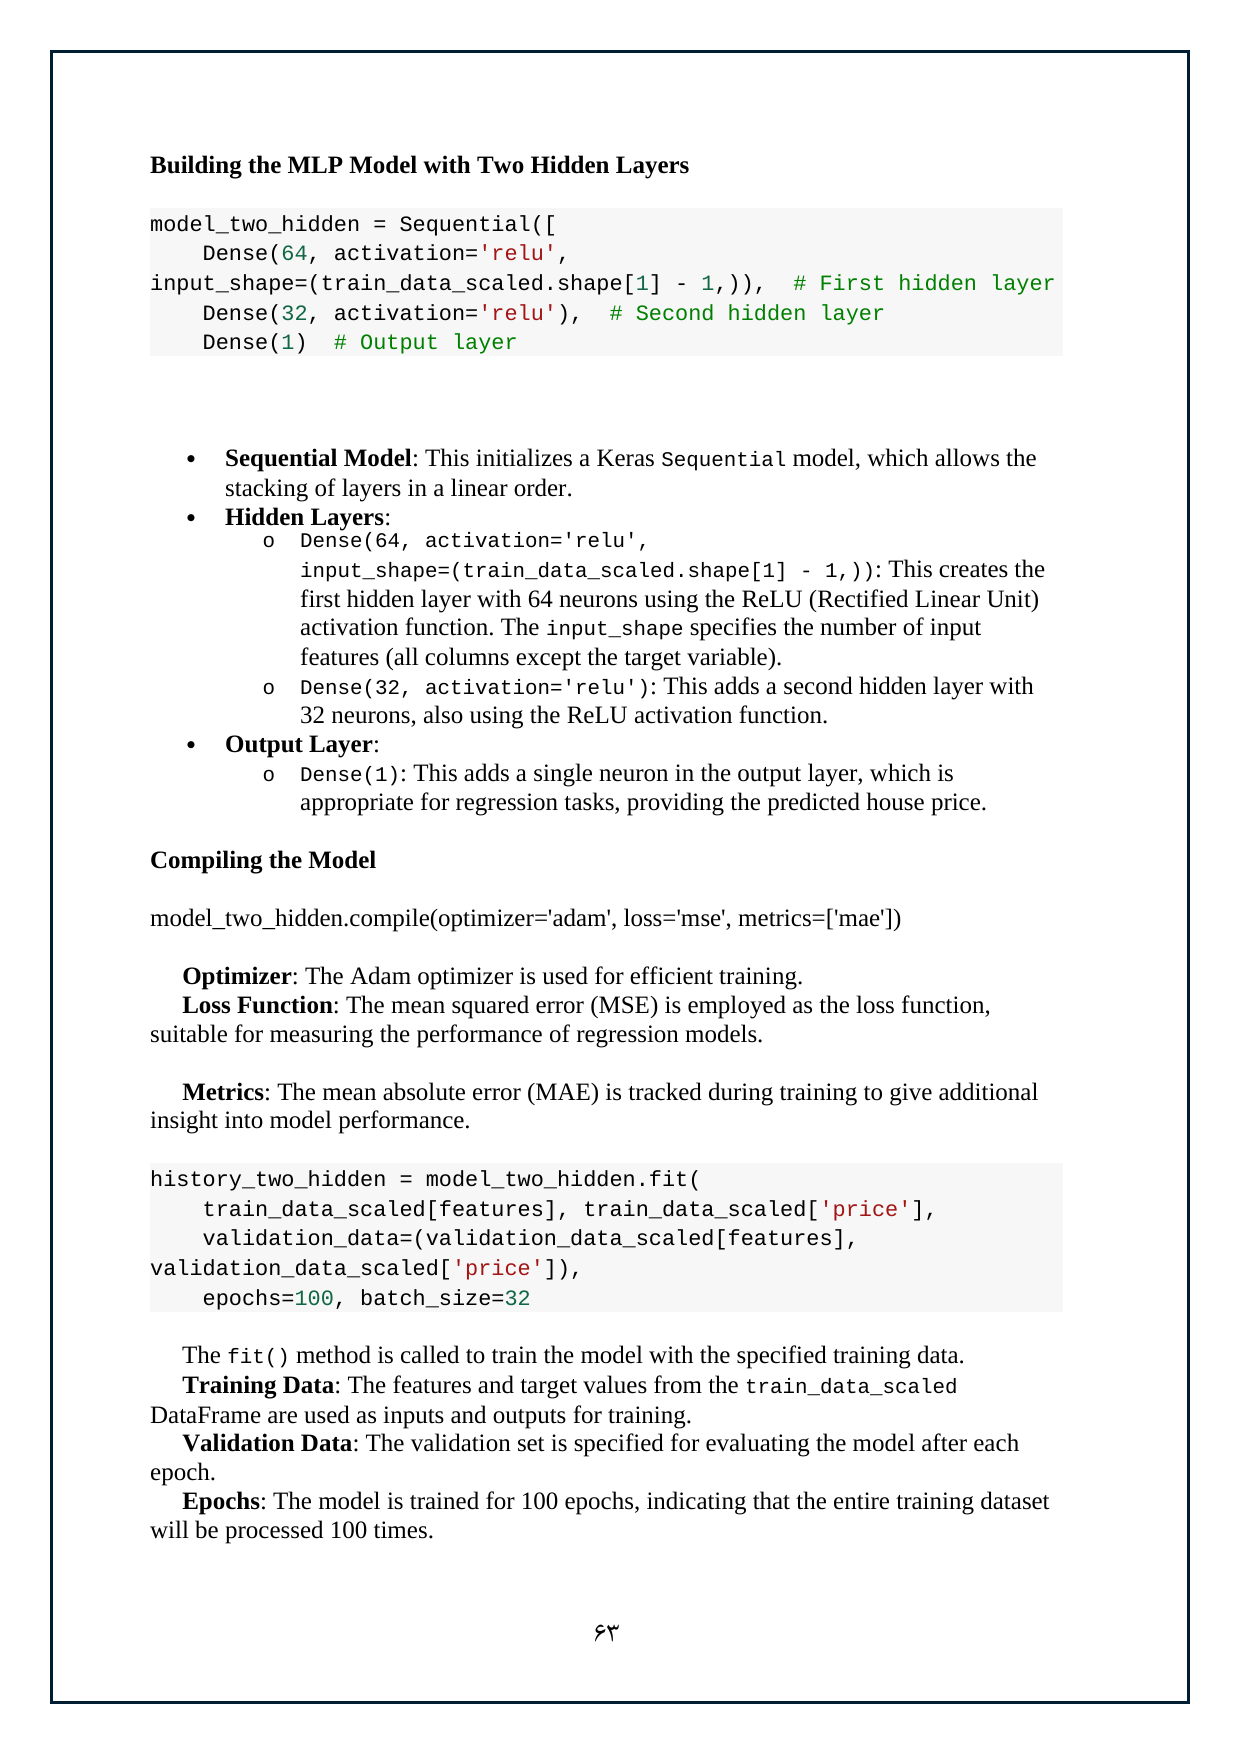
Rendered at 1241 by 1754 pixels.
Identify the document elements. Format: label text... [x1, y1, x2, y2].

text history_two_hidden = model_two_hidden.fit( [150, 1163, 1063, 1193]
list Sequential Model: This initializes a Keras Sequential model, which allows the stacking of layers in a linear order. [187, 443, 1063, 502]
text  Loss Function: The mean squared error (MSE) is employed as the loss function, suitable for measuring the performance of regression models. [150, 990, 1063, 1047]
text Building the MLP Model with Two Hidden Layers [150, 150, 1063, 179]
text  Metrics: The mean absolute error (MAE) is tracked during training to give additional insight into model performance. [150, 1077, 1063, 1134]
list Hidden Layers: [187, 502, 1063, 531]
text Compiling the Model [150, 845, 1063, 874]
text train_data_scaled[features], train_data_scaled['price'], [150, 1193, 1063, 1223]
list Output Layer: [187, 729, 1063, 758]
text  Training Data: The features and target values from the train_data_scaled DataFrame are used as inputs and outputs for training. [150, 1370, 1063, 1428]
list Dense(1): This adds a single neuron in the output layer, which is appropriate for regression tasks, providing the predicted house price. [262, 758, 1063, 816]
list Dense(64, activation='relu', input_shape=(train_data_scaled.shape[1] - 1,)): This creates the first hidden layer with 64 neurons using the ReLU (Rectified Linear Unit) activation function. The input_shape specifies the number of input features (all columns except the target variable). [262, 531, 1063, 671]
text model_two_hidden.compile(optimizer='adam', loss='mse', metrics=['mae']) [150, 903, 1063, 932]
text  Optimizer: The Adam optimizer is used for efficient training. [150, 961, 1063, 990]
text  The fit() method is called to train the model with the specified training data. [150, 1341, 1063, 1370]
list Dense(32, activation='relu'): This adds a second hidden layer with 32 neurons, also using the ReLU activation function. [262, 671, 1063, 729]
text Dense(64, activation='relu', input_shape=(train_data_scaled.shape[1] - 1,)), # First hidden layer [150, 238, 1063, 297]
text validation_data=(validation_data_scaled[features], validation_data_scaled['price']), [150, 1223, 1063, 1282]
text model_two_hidden = Sequential([ [150, 208, 1063, 238]
text  Epochs: The model is trained for 100 epochs, indicating that the entire training dataset will be processed 100 times. [150, 1486, 1063, 1543]
text Dense(1) # Output layer [150, 327, 1063, 356]
text epochs=100, batch_size=32 [150, 1282, 1063, 1312]
text Dense(32, activation='relu'), # Second hidden layer [150, 297, 1063, 327]
text  Validation Data: The validation set is specified for evaluating the model after each epoch. [150, 1428, 1063, 1486]
